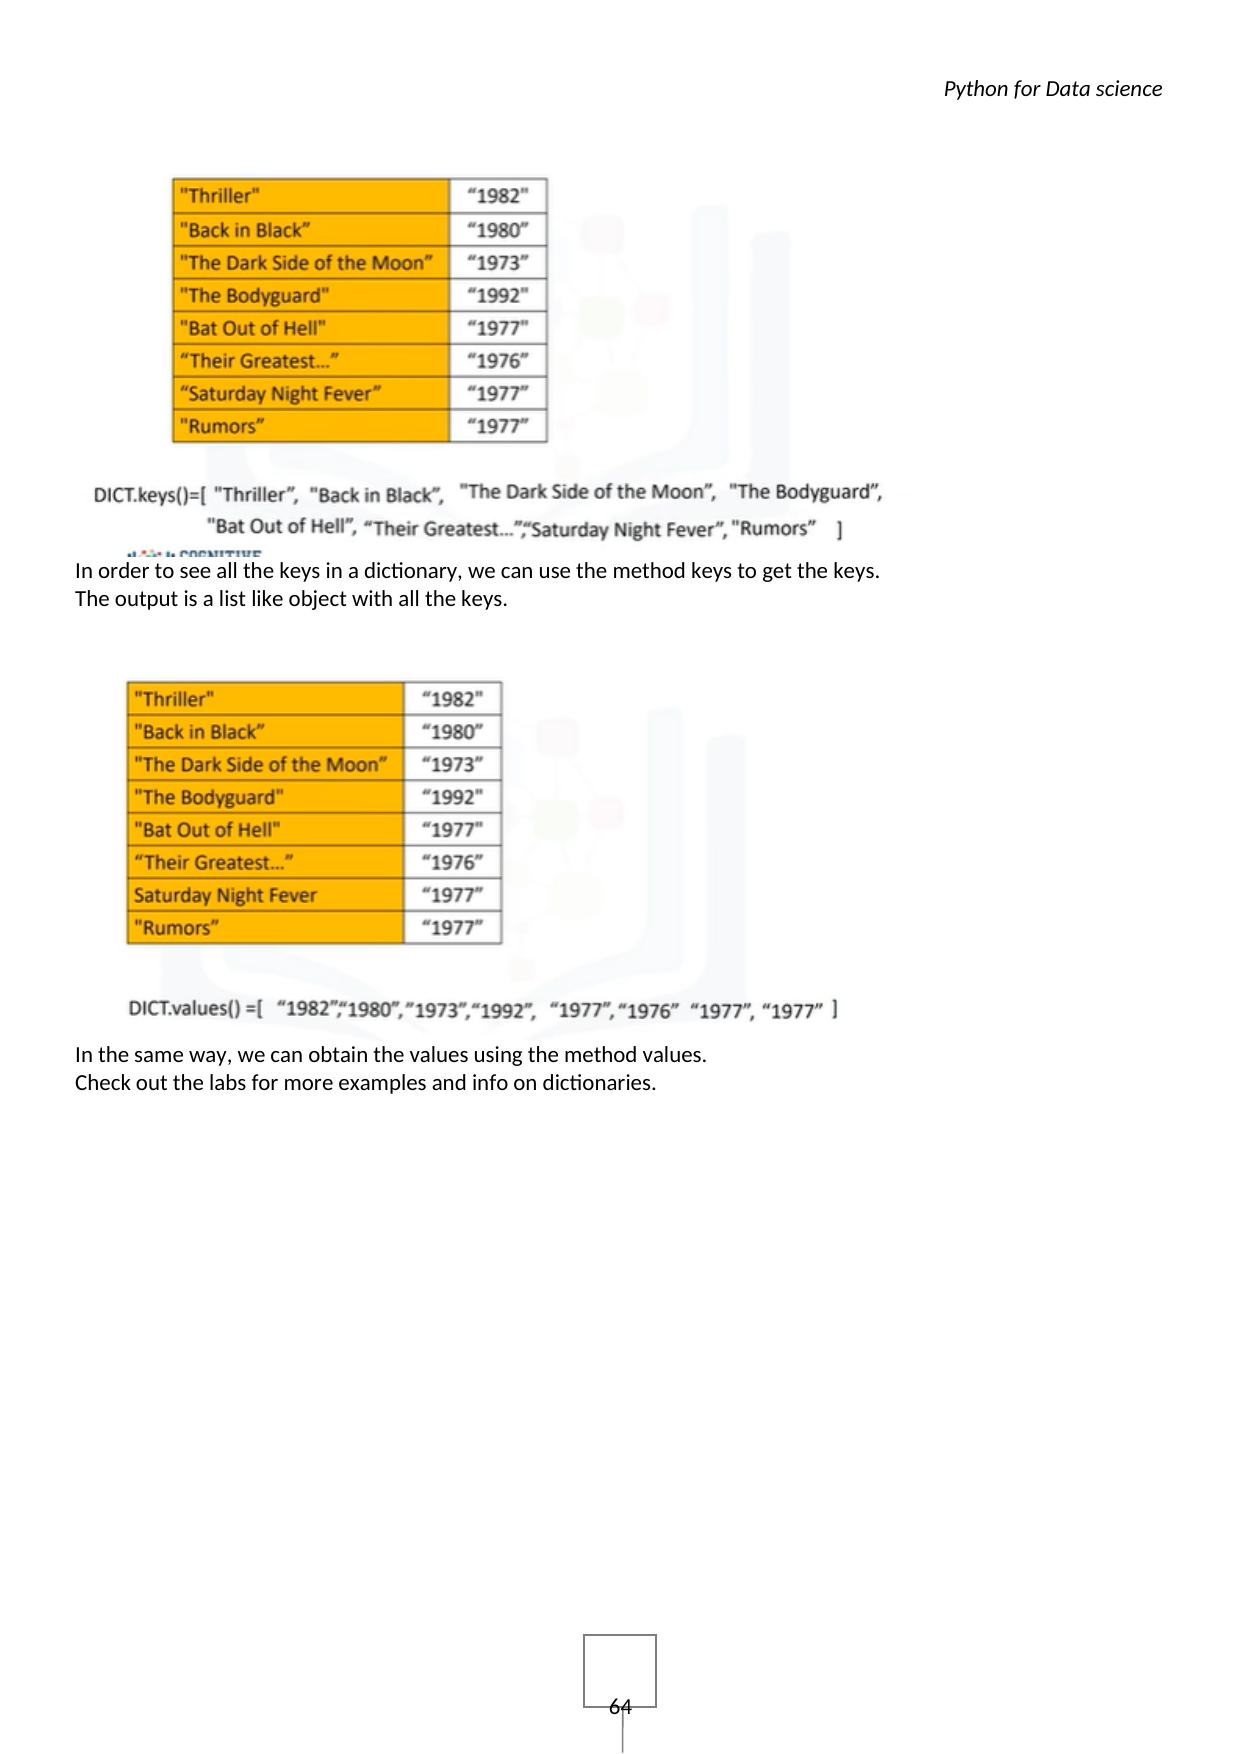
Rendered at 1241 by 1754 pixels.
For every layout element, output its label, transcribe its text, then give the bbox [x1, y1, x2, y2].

text Check out the labs for more examples and info on dictionaries. [75, 1068, 1165, 1096]
picture [75, 640, 865, 1041]
text In the same way, we can obtain the values using the method values. [75, 1040, 1165, 1068]
picture [75, 129, 918, 557]
text In order to see all the keys in a dictionary, we can use the method keys to get the keys. [75, 556, 1165, 584]
text The output is a list like object with all the keys. [75, 584, 1165, 612]
